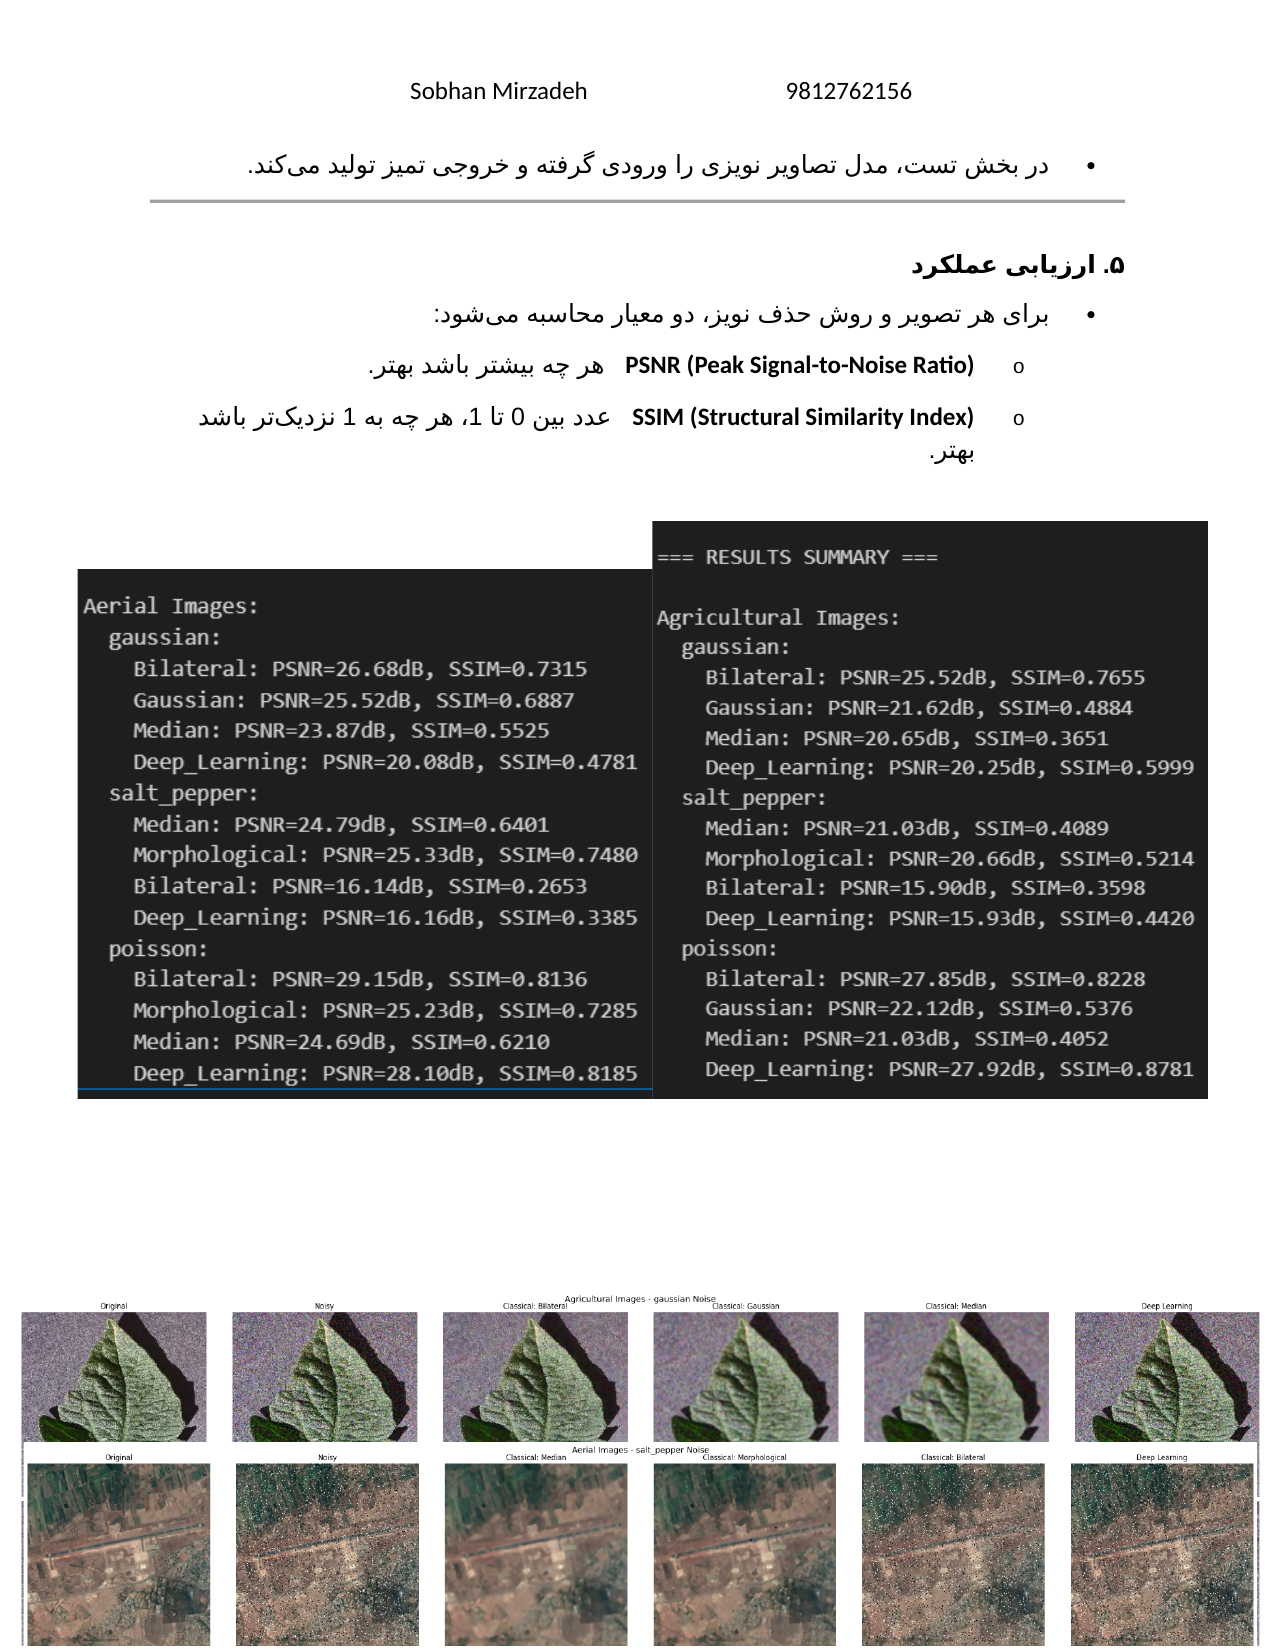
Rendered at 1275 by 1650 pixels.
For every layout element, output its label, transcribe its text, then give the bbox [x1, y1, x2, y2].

list SSIM (Structural Similarity Index) عدد بین 0 تا 1، هر چه به 1 نزدیک‌تر باشد بهتر. [150, 401, 1012, 464]
list در بخش تست، مدل تصاویر نویزی را ورودی گرفته و خروجی تمیز تولید می‌کند. [150, 150, 1087, 179]
list PSNR (Peak Signal-to-Noise Ratio) هر چه بیشتر باشد بهتر. [150, 349, 1012, 379]
picture [17, 1291, 1263, 1650]
text ۵. ارزیابی عملکرد [150, 249, 1125, 278]
list برای هر تصویر و روش حذف نویز، دو معیار محاسبه می‌شود: [150, 299, 1087, 328]
picture [77, 521, 1208, 1099]
